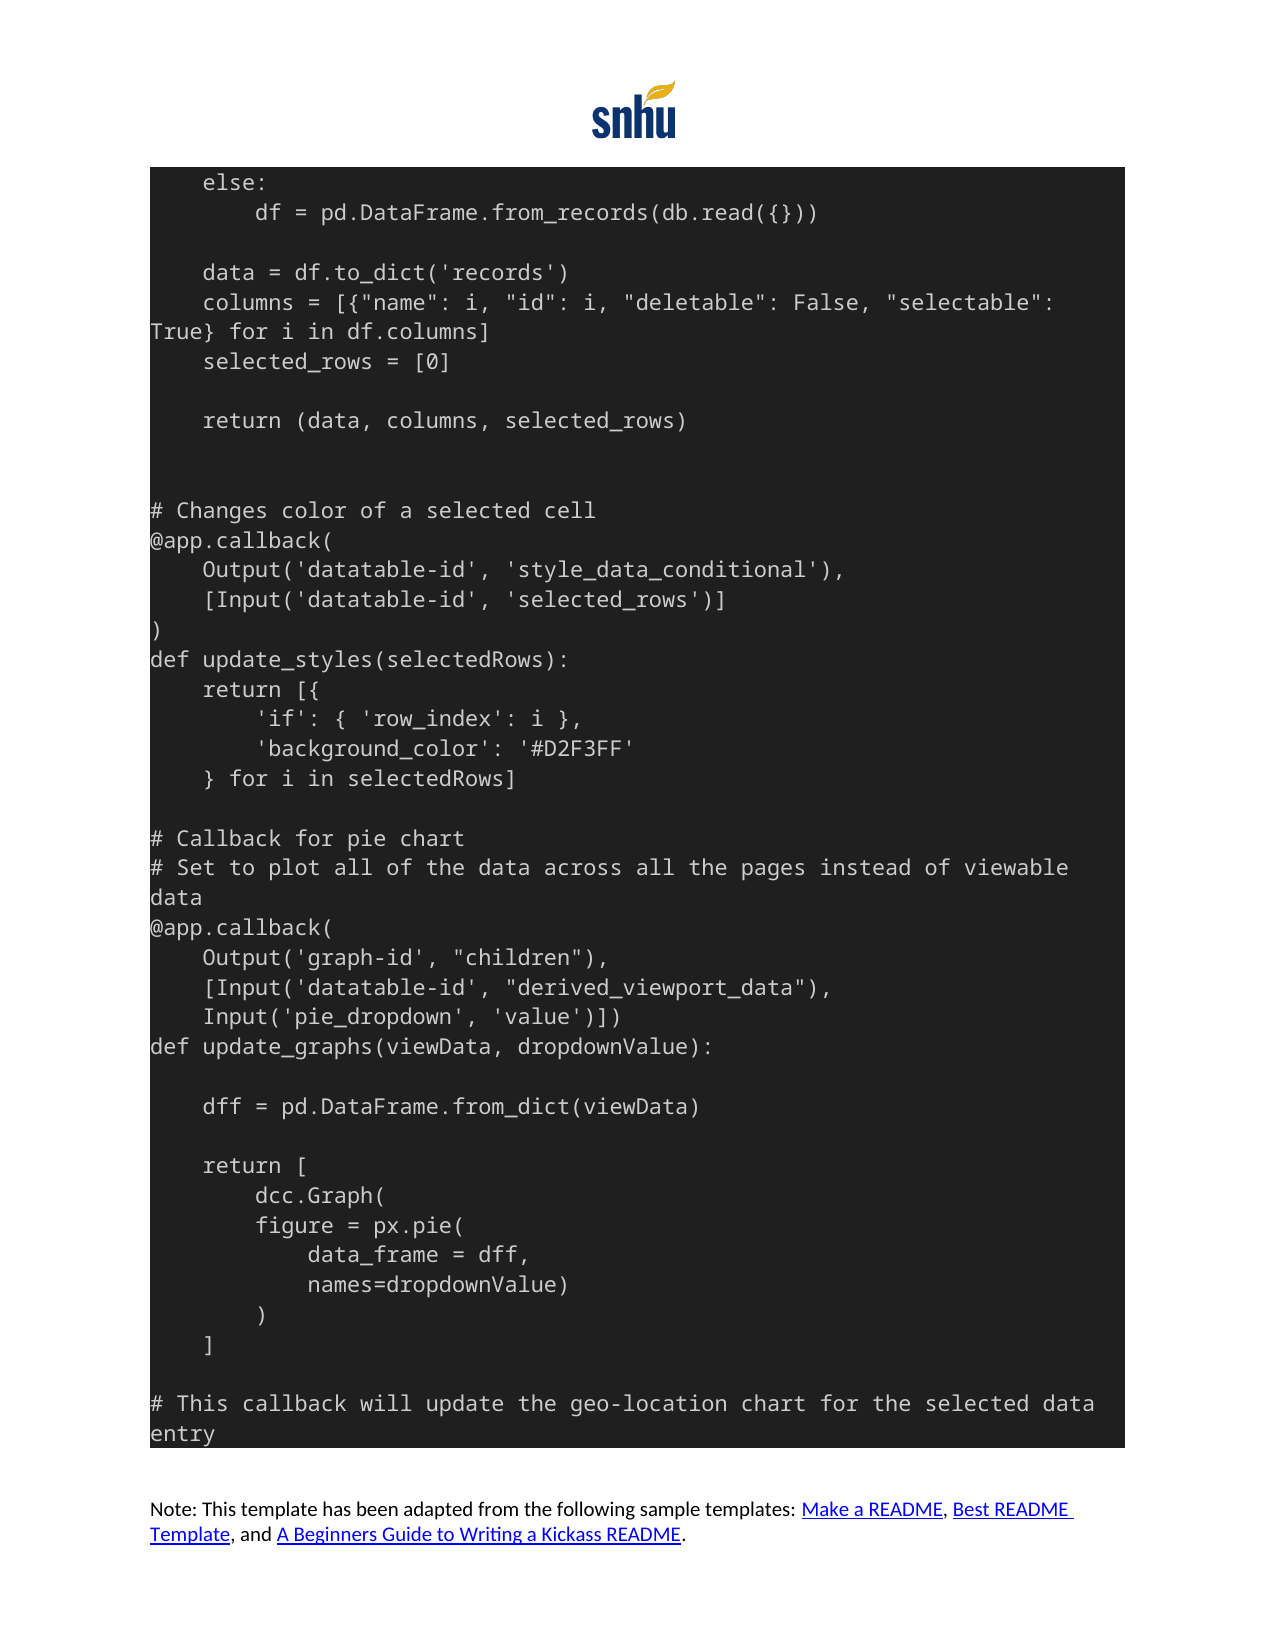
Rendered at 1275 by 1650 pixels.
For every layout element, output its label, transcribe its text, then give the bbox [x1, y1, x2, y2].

text def update_styles(selectedRows): [150, 644, 1125, 674]
text return (data, columns, selected_rows) [150, 406, 1125, 435]
text Output('datatable-id', 'style_data_conditional'), [150, 554, 1125, 584]
text # This callback will update the geo-location chart for the selected data entry [150, 1388, 1125, 1448]
picture [573, 75, 702, 147]
text @app.callback( [150, 912, 1125, 942]
text [Input('datatable-id', "derived_viewport_data"), [150, 972, 1125, 1001]
text ) [150, 614, 1125, 644]
text 'background_color': '#D2F3FF' [150, 733, 1125, 763]
text ] [150, 1329, 1125, 1359]
text return [{ [150, 674, 1125, 703]
text 'if': { 'row_index': i }, [150, 703, 1125, 733]
text ) [150, 1299, 1125, 1329]
text figure = px.pie( [150, 1210, 1125, 1239]
text else: [150, 167, 1125, 197]
text # Callback for pie chart [150, 823, 1125, 852]
text # Changes color of a selected cell [150, 495, 1125, 525]
text Input('pie_dropdown', 'value')]) [150, 1001, 1125, 1031]
text @app.callback( [150, 525, 1125, 554]
text data = df.to_dict('records') [150, 257, 1125, 286]
text df = pd.DataFrame.from_records(db.read({})) [150, 197, 1125, 227]
text # Set to plot all of the data across all the pages instead of viewable data [150, 852, 1125, 912]
text data_frame = dff, [150, 1239, 1125, 1269]
text return [ [150, 1150, 1125, 1180]
text dcc.Graph( [150, 1180, 1125, 1210]
text Output('graph-id', "children"), [150, 942, 1125, 972]
text names=dropdownValue) [150, 1269, 1125, 1299]
text } for i in selectedRows] [150, 763, 1125, 793]
text def update_graphs(viewData, dropdownValue): [150, 1031, 1125, 1061]
text selected_rows = [0] [150, 346, 1125, 376]
text columns = [{"name": i, "id": i, "deletable": False, "selectable": True} for i in df.columns] [150, 286, 1125, 346]
text [Input('datatable-id', 'selected_rows')] [150, 584, 1125, 614]
text dff = pd.DataFrame.from_dict(viewData) [150, 1091, 1125, 1120]
